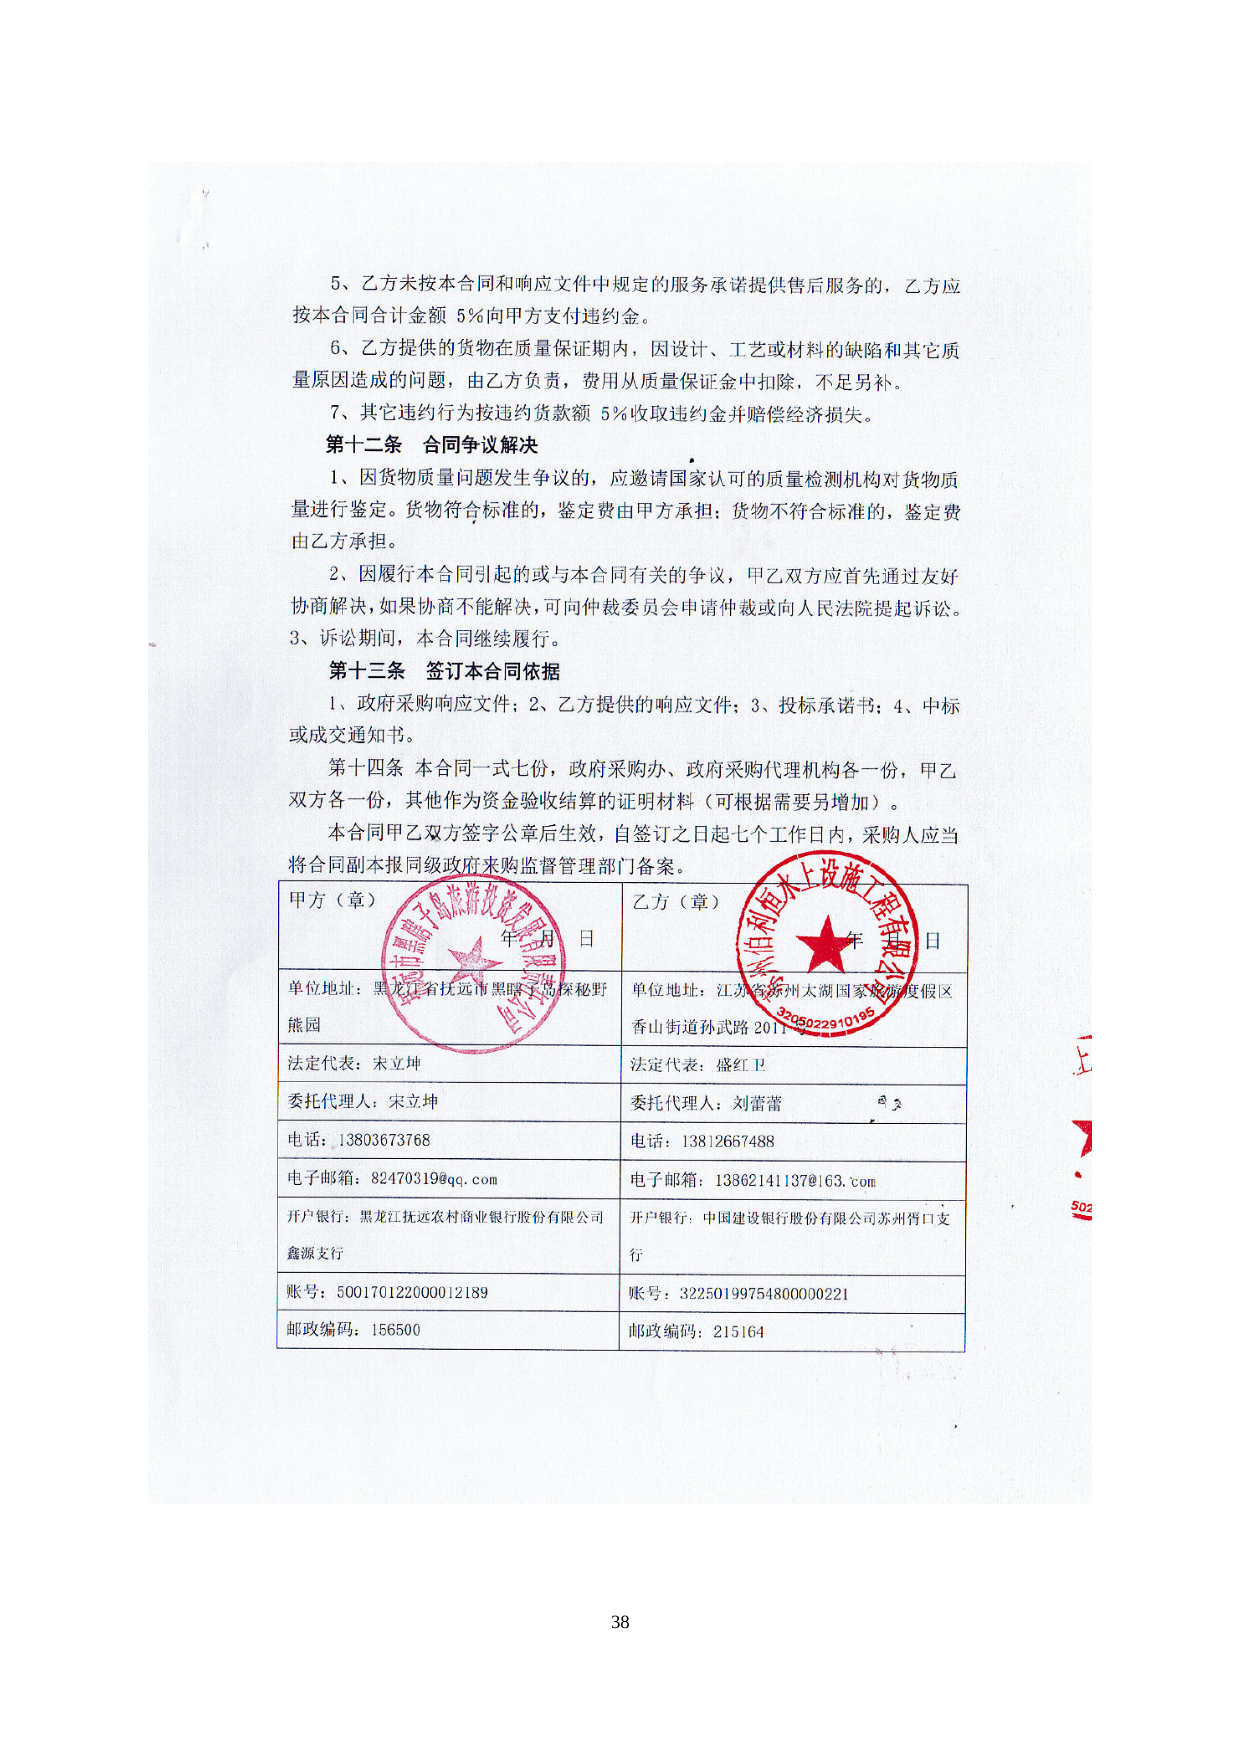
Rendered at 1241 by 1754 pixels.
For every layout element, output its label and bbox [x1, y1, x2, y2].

picture [149, 163, 1091, 1504]
